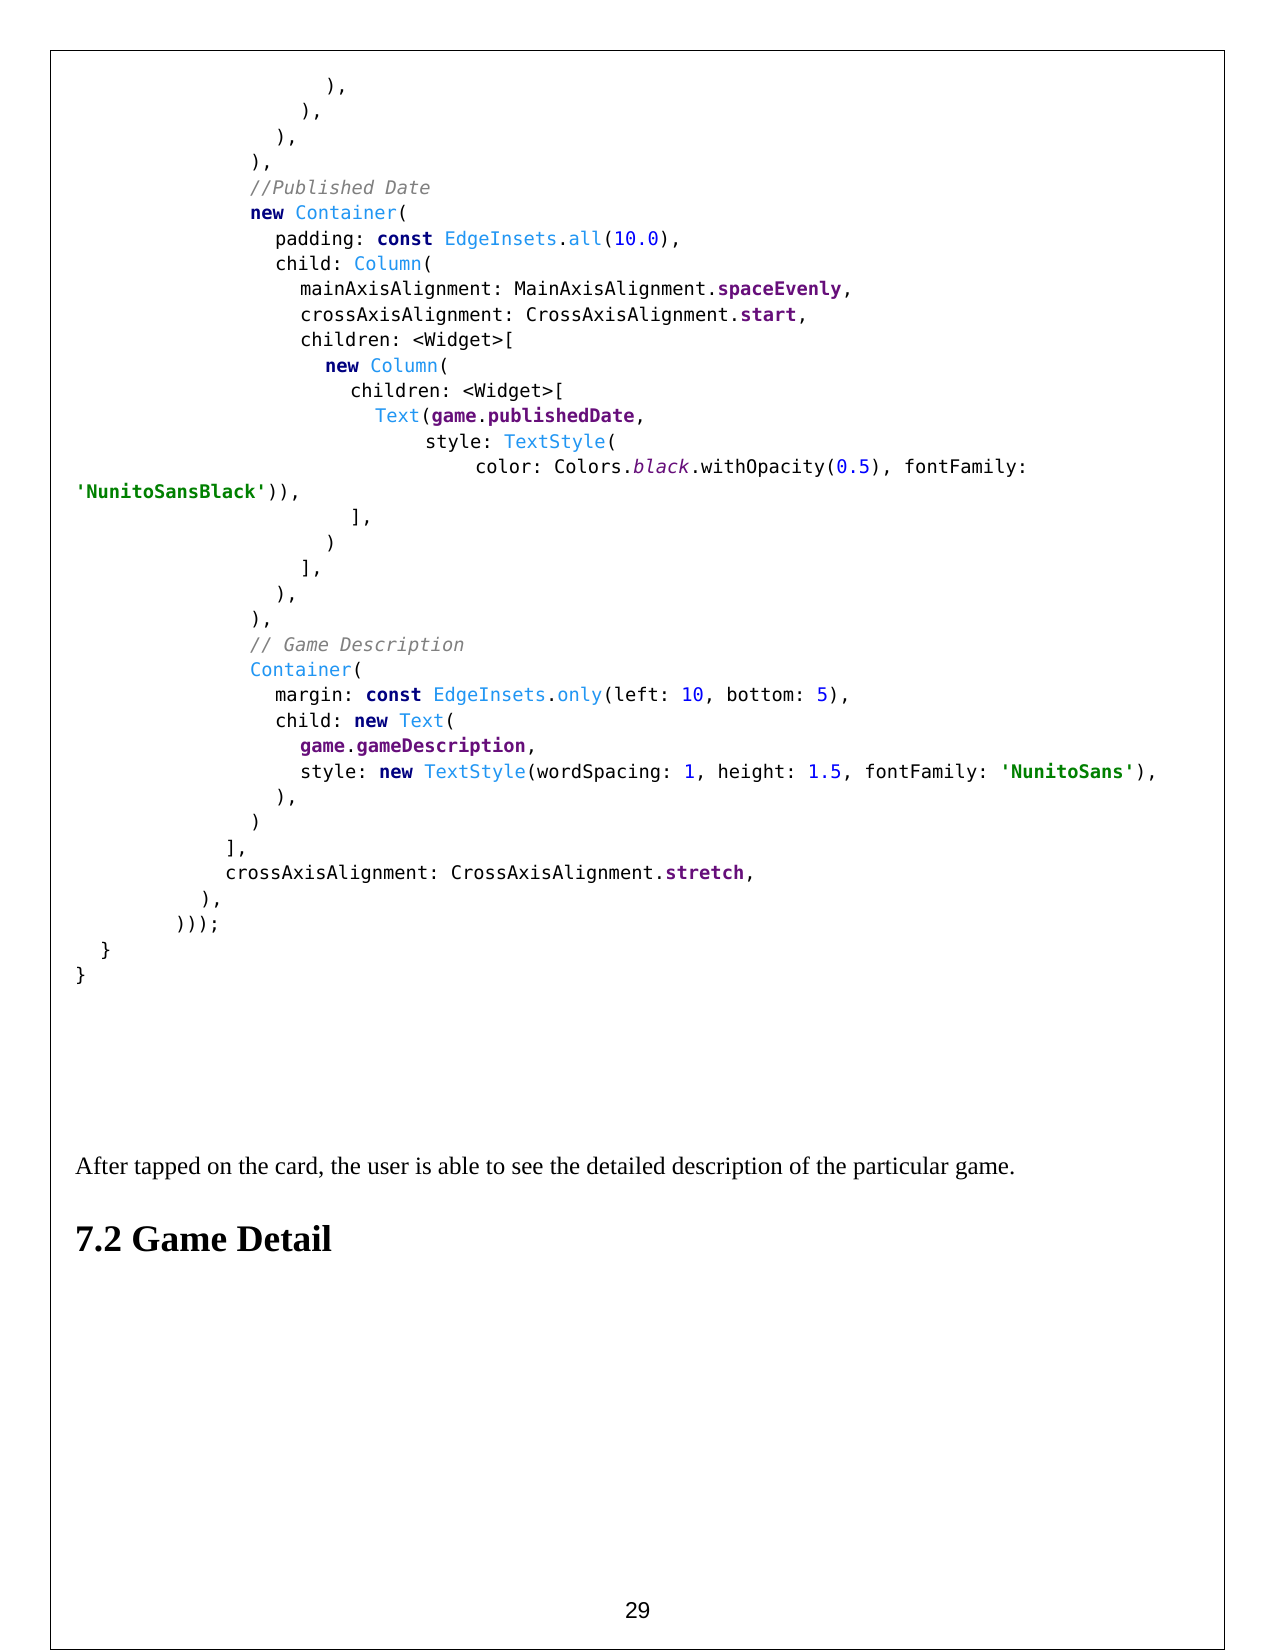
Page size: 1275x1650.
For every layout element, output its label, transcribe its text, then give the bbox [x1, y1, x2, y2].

text } [75, 964, 1200, 986]
text margin: const EdgeInsets.only(left: 10, bottom: 5), [75, 684, 1200, 706]
text ) [75, 811, 1200, 833]
text ) [75, 532, 1200, 554]
text game.gameDescription, [75, 735, 1200, 757]
text // Game Description [75, 633, 1200, 655]
text } [75, 938, 1200, 960]
text new Column( [75, 354, 1200, 376]
text padding: const EdgeInsets.all(10.0), [75, 227, 1200, 249]
text crossAxisAlignment: CrossAxisAlignment.start, [75, 304, 1200, 326]
text ))); [75, 913, 1200, 935]
text ], [75, 506, 1200, 528]
text children: <Widget>[ [75, 380, 1200, 402]
text 7.2 Game Detail [75, 1217, 1200, 1260]
text ], [75, 837, 1200, 859]
text ), [75, 608, 1200, 630]
text children: <Widget>[ [75, 329, 1200, 351]
text After tapped on the card, the user is able to see the detailed description of the particular game. [75, 1151, 1200, 1179]
text child: Column( [75, 253, 1200, 275]
text crossAxisAlignment: CrossAxisAlignment.stretch, [75, 862, 1200, 884]
text //Published Date [75, 177, 1200, 198]
text mainAxisAlignment: MainAxisAlignment.spaceEvenly, [75, 278, 1200, 300]
text child: new Text( [75, 710, 1200, 732]
text ), [75, 75, 1200, 97]
text Container( [75, 659, 1200, 681]
text ), [75, 786, 1200, 808]
text new Container( [75, 202, 1200, 224]
text style: TextStyle( [75, 431, 1200, 453]
text ), [75, 583, 1200, 604]
text ), [75, 100, 1200, 122]
text ), [75, 151, 1200, 173]
text ), [75, 888, 1200, 909]
text Text(game.publishedDate, [75, 405, 1200, 427]
text ], [75, 557, 1200, 579]
text color: Colors.black.withOpacity(0.5), fontFamily: 'NunitoSansBlack')), [75, 456, 1200, 503]
text style: new TextStyle(wordSpacing: 1, height: 1.5, fontFamily: 'NunitoSans'), [75, 761, 1200, 782]
text ), [75, 126, 1200, 148]
